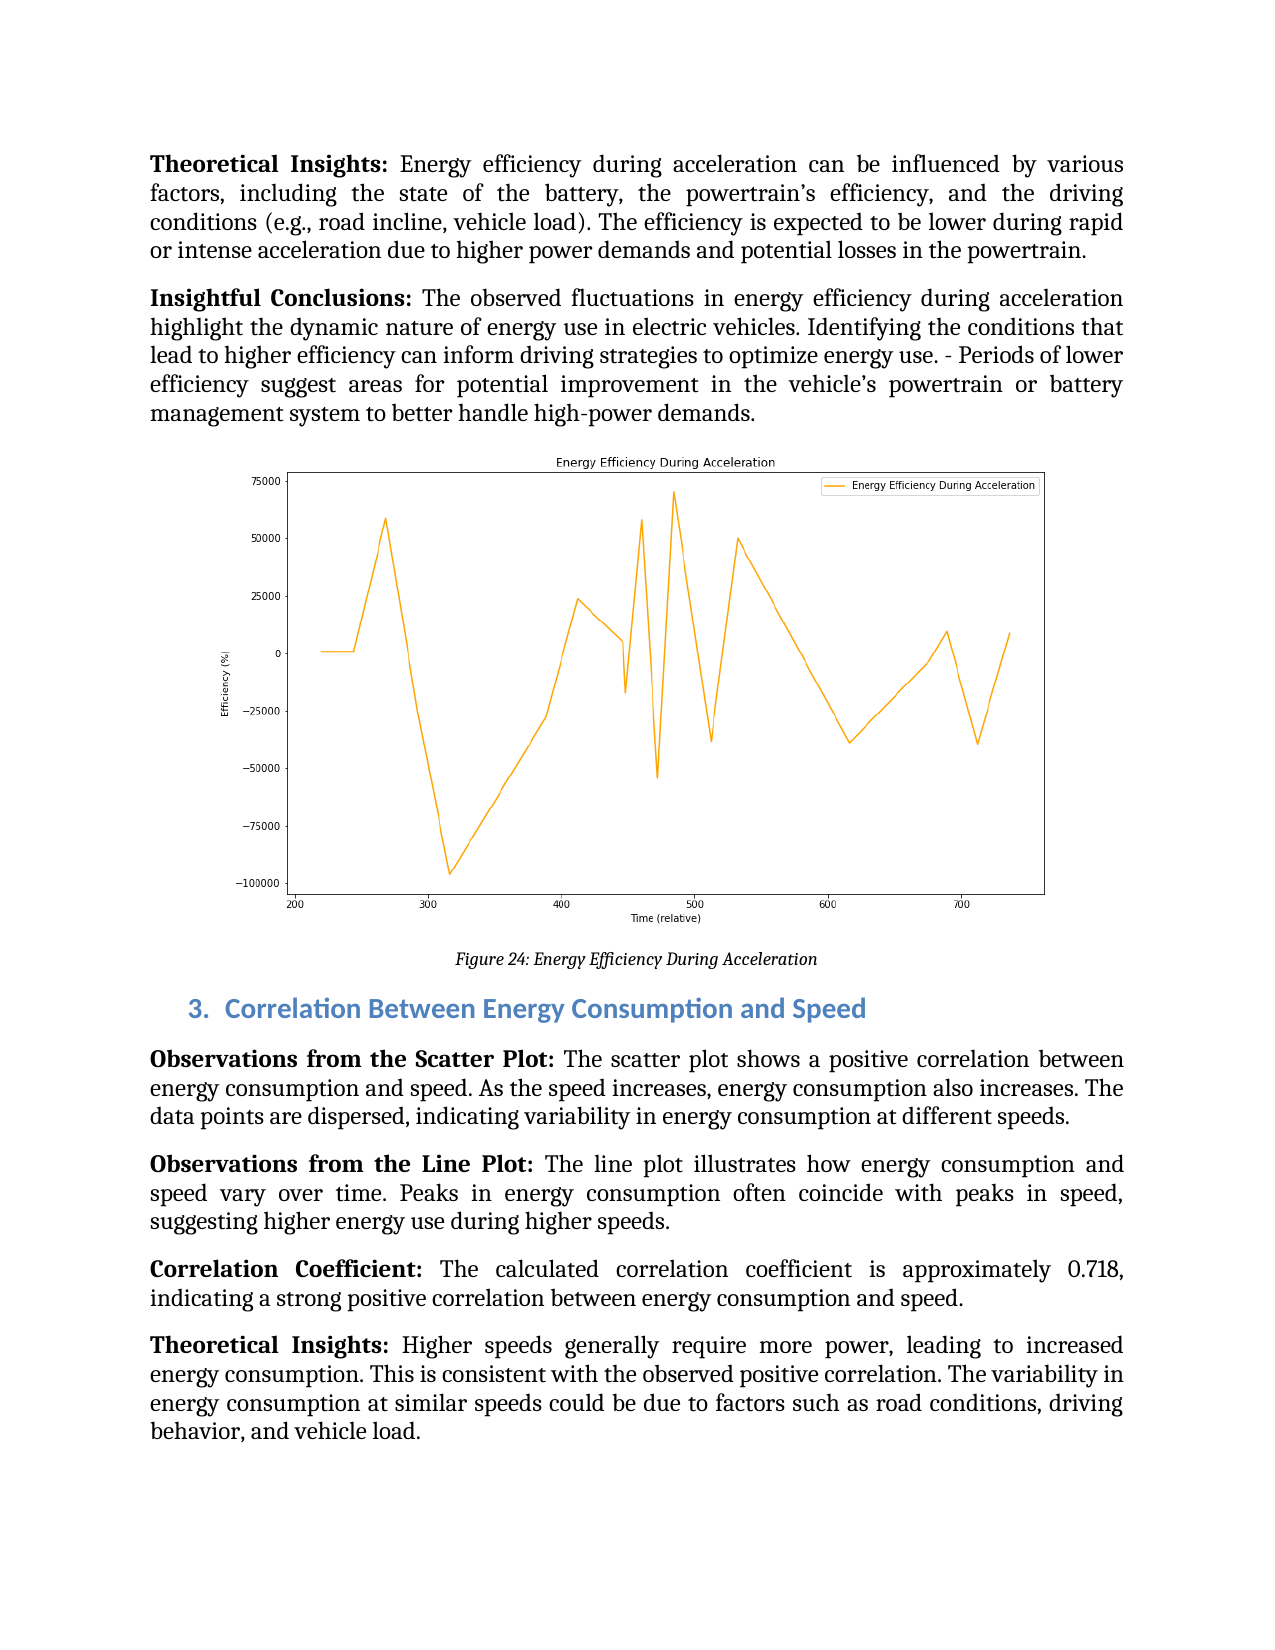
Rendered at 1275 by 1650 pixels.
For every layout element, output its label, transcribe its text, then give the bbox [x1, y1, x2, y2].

text Theoretical Insights: Higher speeds generally require more power, leading to increased energy consumption. This is consistent with the observed positive correlation. The variability in energy consumption at similar speeds could be due to factors such as road conditions, driving behavior, and vehicle load. [150, 1331, 1125, 1446]
picture [209, 446, 1065, 930]
text Observations from the Line Plot: The line plot illustrates how energy consumption and speed vary over time. Peaks in energy consumption often coincide with peaks in speed, suggesting higher energy use during higher speeds. [150, 1150, 1125, 1236]
text Theoretical Insights: Energy efficiency during acceleration can be influenced by various factors, including the state of the battery, the powertrain’s efficiency, and the driving conditions (e.g., road incline, vehicle load). The efficiency is expected to be lower during rapid or intense acceleration due to higher power demands and potential losses in the powertrain. [150, 150, 1125, 265]
text Figure 24: Energy Efficiency During Acceleration [150, 948, 1125, 969]
text Insightful Conclusions: The observed fluctuations in energy efficiency during acceleration highlight the dynamic nature of energy use in electric vehicles. Identifying the conditions that lead to higher efficiency can inform driving strategies to optimize energy use. - Periods of lower efficiency suggest areas for potential improvement in the vehicle’s powertrain or battery management system to better handle high-power demands. [150, 284, 1125, 427]
subtitle Correlation Between Energy Consumption and Speed [187, 990, 1125, 1026]
text Observations from the Scatter Plot: The scatter plot shows a positive correlation between energy consumption and speed. As the speed increases, energy consumption also increases. The data points are dispersed, indicating variability in energy consumption at different speeds. [150, 1045, 1125, 1131]
text Correlation Coefficient: The calculated correlation coefficient is approximately 0.718, indicating a strong positive correlation between energy consumption and speed. [150, 1255, 1125, 1312]
